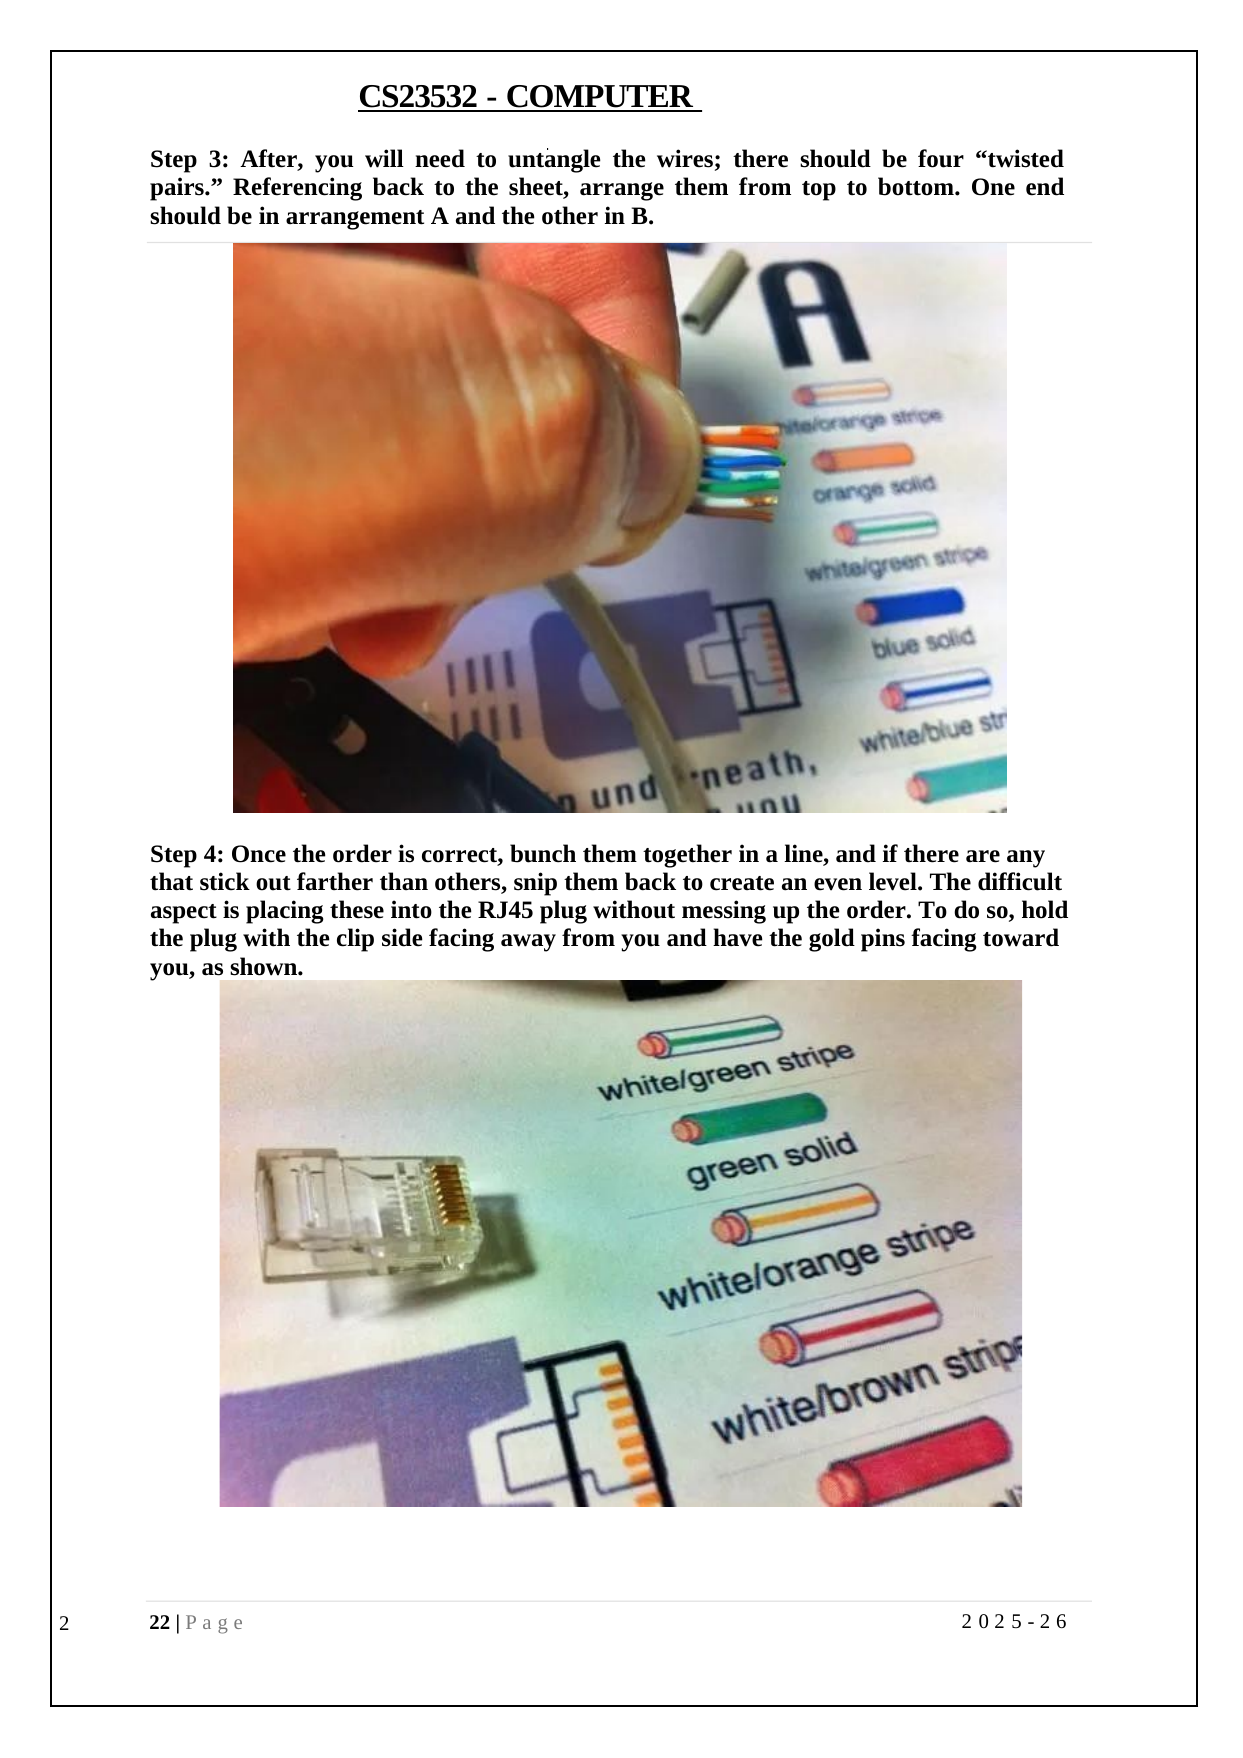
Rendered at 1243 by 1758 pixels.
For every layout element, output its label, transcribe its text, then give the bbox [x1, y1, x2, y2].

picture [219, 980, 1023, 1507]
picture [233, 243, 1007, 813]
text Step 3: After, you will need to untangle the wires; there should be four “twisted pairs.” Referencing back to the sheet, arrange them from top to bottom. One end should be in arrangement A and the other in B. [150, 145, 1065, 229]
